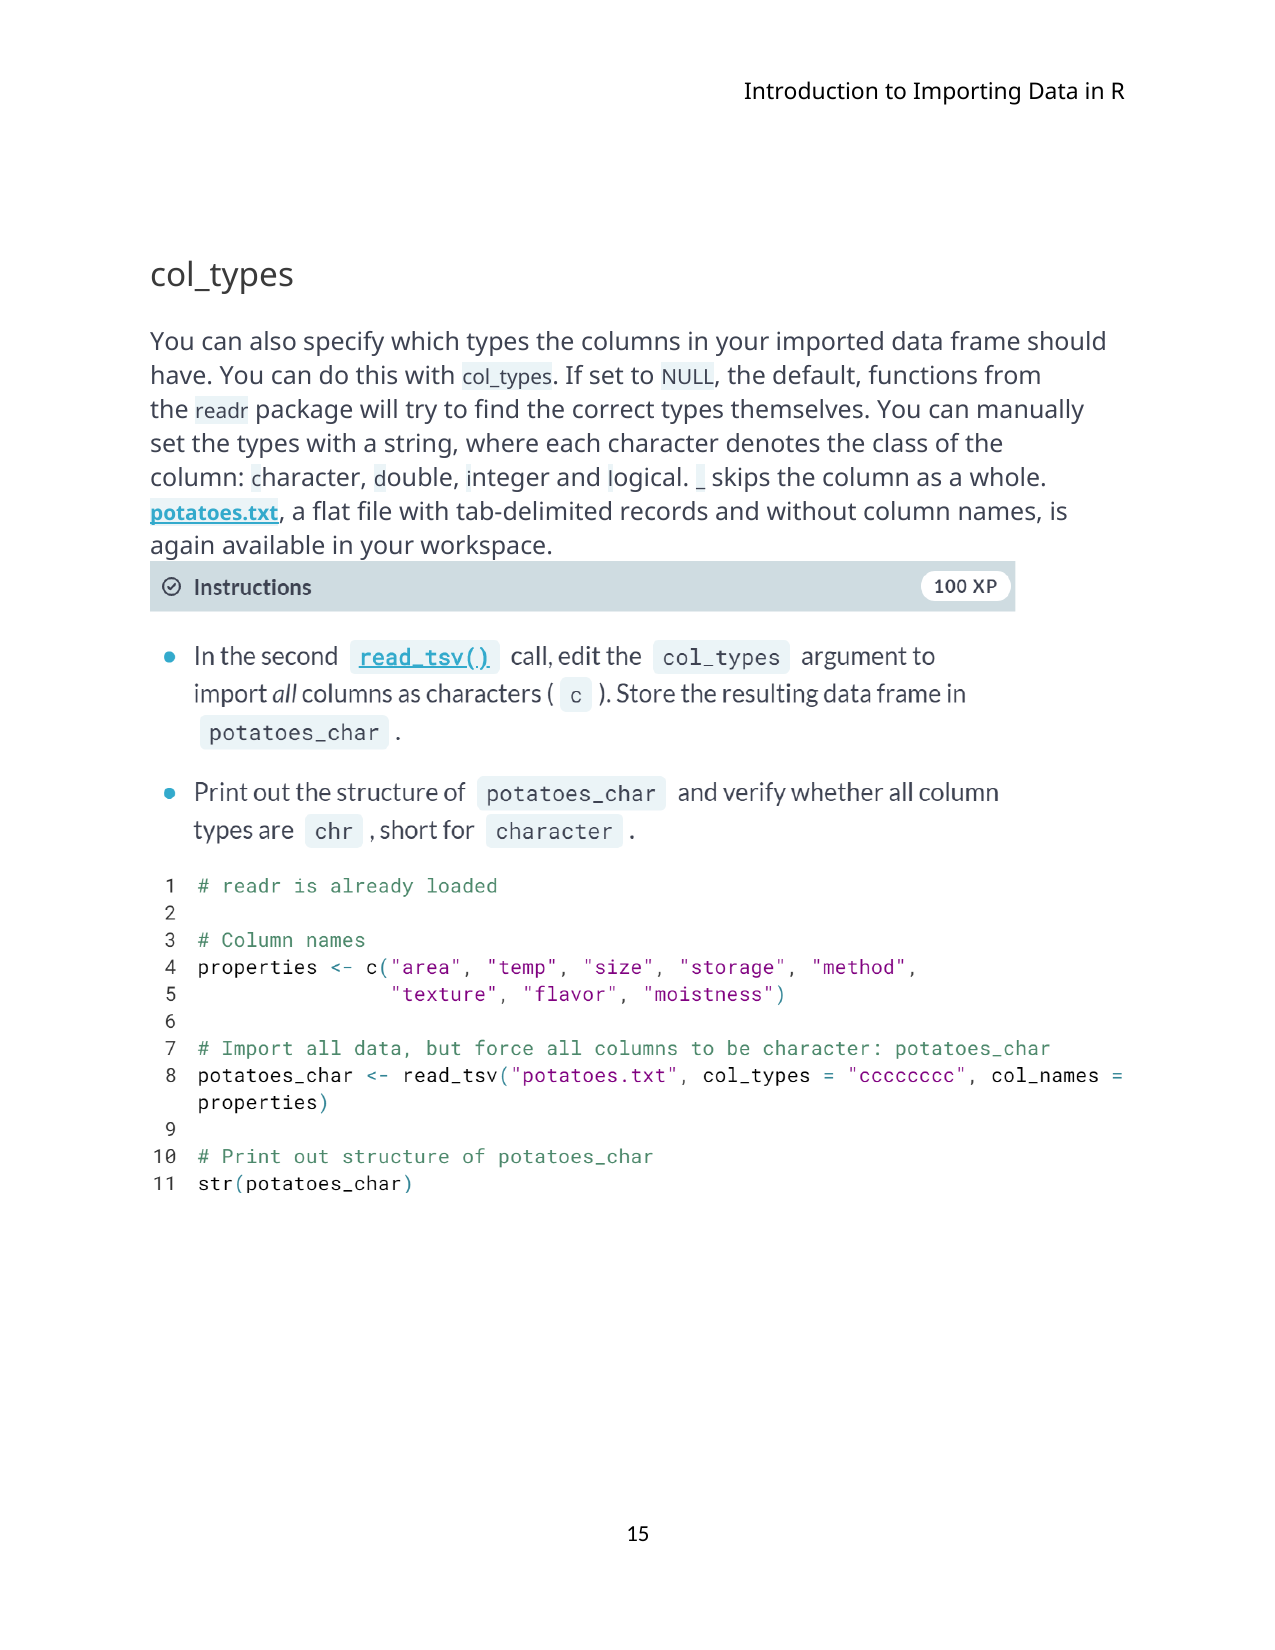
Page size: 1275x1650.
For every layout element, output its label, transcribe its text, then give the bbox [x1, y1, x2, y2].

text potatoes.txt, a flat file with tab-delimited records and without column names, is again available in your workspace. [150, 493, 1125, 562]
picture [150, 872, 1124, 1193]
text You can also specify which types the columns in your imported data frame should have. You can do this with col_types. If set to NULL, the default, functions from the readr package will try to find the correct types themselves. You can manually set the types with a string, where each character denotes the class of the column: character, double, integer and logical. _ skips the column as a whole. [150, 323, 1125, 493]
subtitle col_types [150, 251, 1125, 296]
picture [150, 561, 1016, 854]
